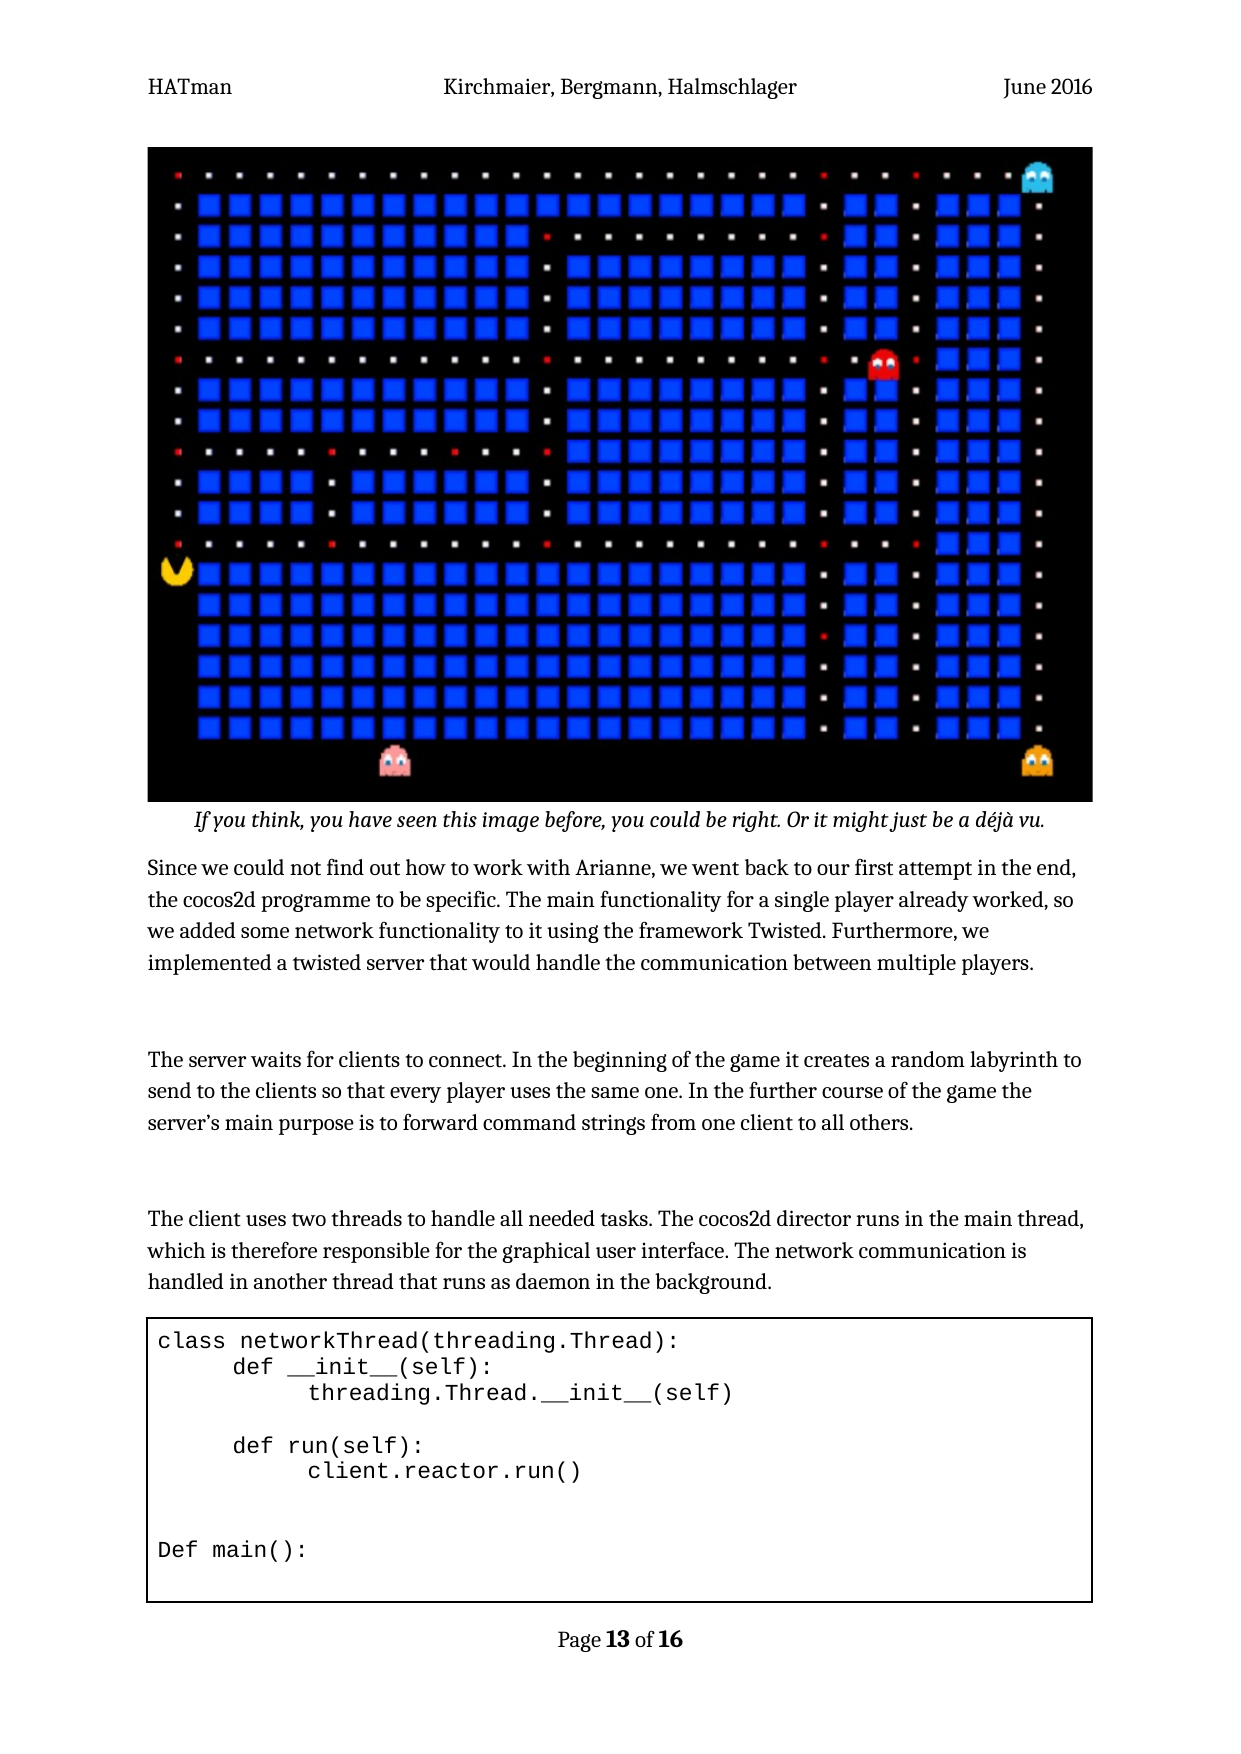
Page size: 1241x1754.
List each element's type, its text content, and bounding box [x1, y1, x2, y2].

text Since we could not find out how to work with Arianne, we went back to our first attempt in the end, the cocos2d programme to be specific. The main functionality for a single player already worked, so we added some network functionality to it using the framework Twisted. Furthermore, we implemented a twisted server that would handle the communication between multiple players. [148, 855, 1093, 976]
picture [147, 147, 1093, 802]
text The client uses two threads to handle all needed tasks. The cocos2d director runs in the main thread, which is therefore responsible for the graphical user interface. The network communication is handled in another thread that runs as daemon in the background. [148, 1206, 1093, 1295]
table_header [148, 1319, 1091, 1601]
text If you think, you have seen this image before, you could be right. Or it might just be a déjà vu. [148, 802, 1093, 833]
text The server waits for clients to connect. In the beginning of the game it creates a random labyrinth to send to the clients so that every player uses the same one. In the further course of the game the server’s main purpose is to forward command strings from one client to all others. [148, 1046, 1093, 1136]
